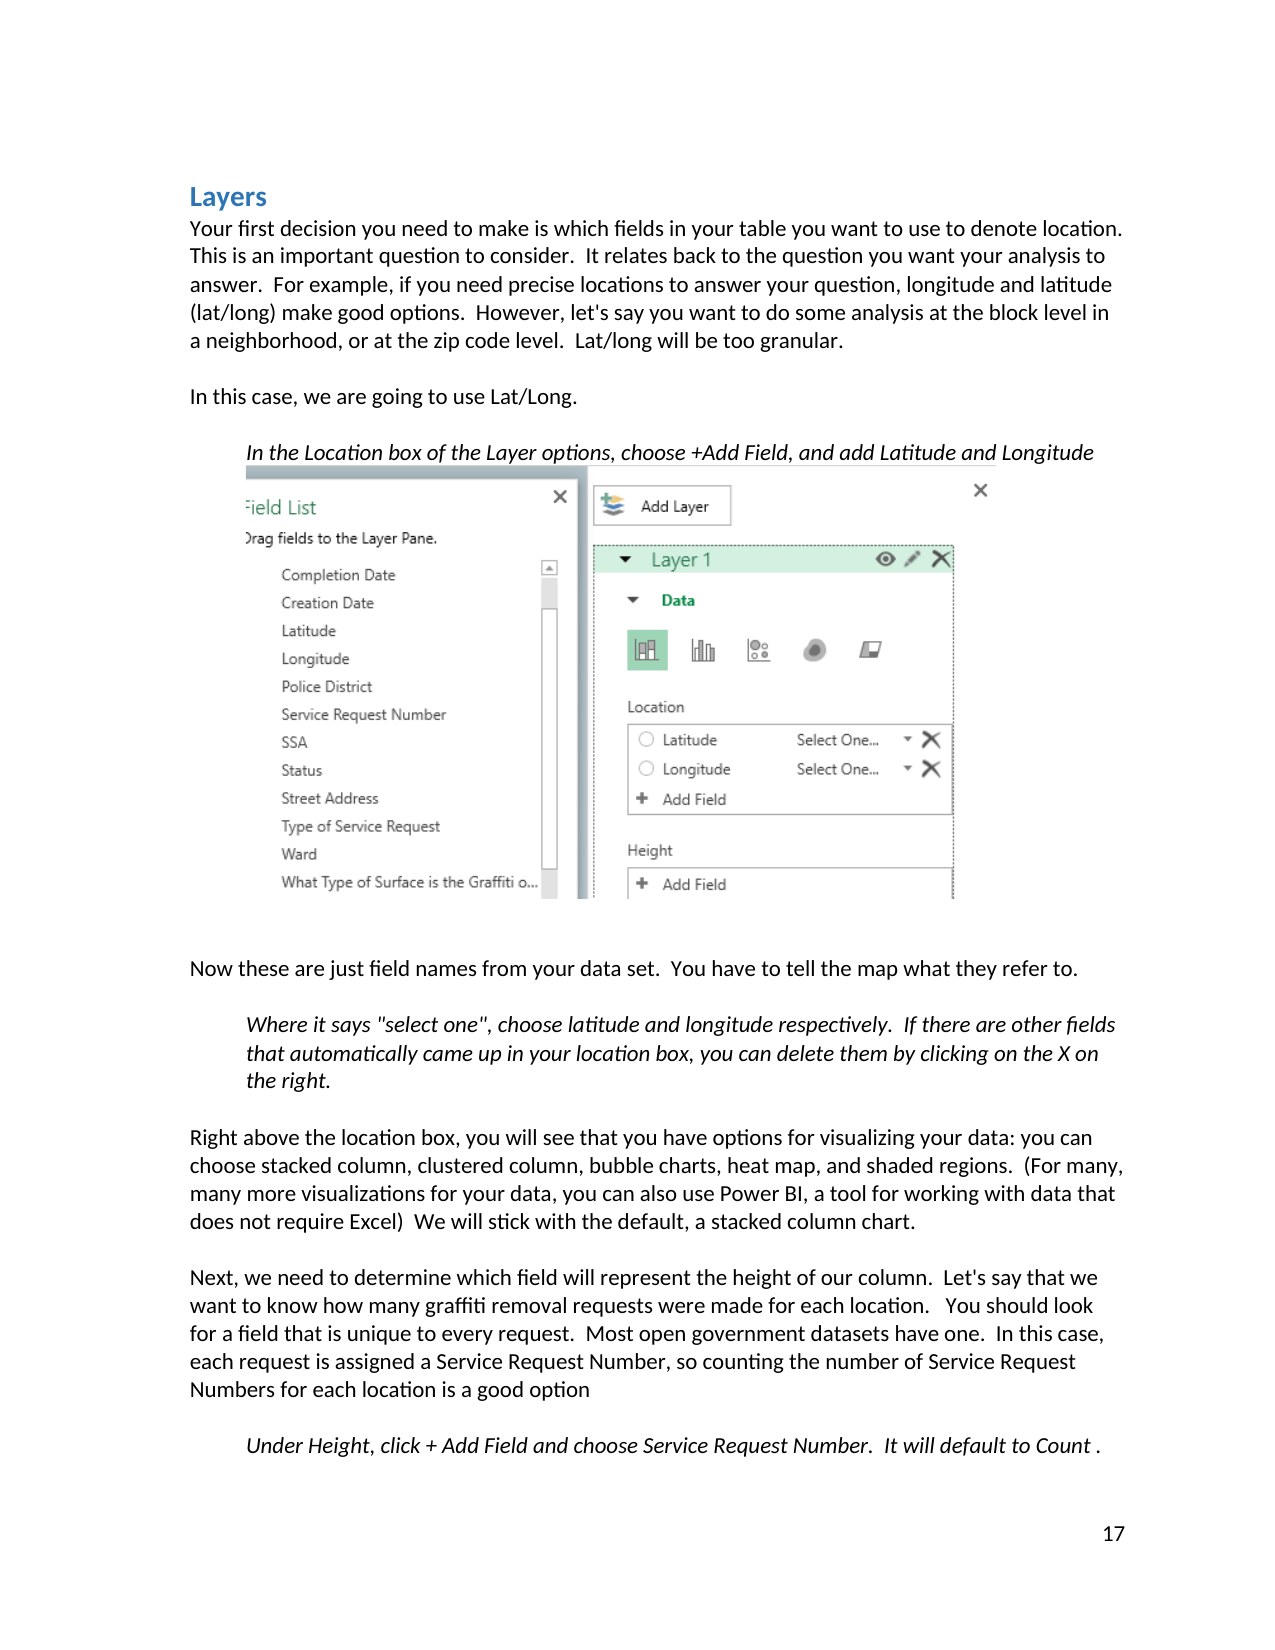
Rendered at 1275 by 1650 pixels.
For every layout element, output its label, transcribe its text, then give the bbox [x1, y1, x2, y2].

text In this case, we are going to use Lat/Long. [189, 382, 1125, 410]
text In the Location box of the Layer options, choose +Add Field, and add Latitude and Longitude [246, 438, 1125, 466]
text Right above the location box, you will see that you have options for visualizing your data: you can choose stacked column, clustered column, bubble charts, heat map, and shaded regions. (For many, many more visualizations for your data, you can also use Power BI, a tool for working with data that does not require Excel) We will stick with the default, a stacked column chart. [189, 1123, 1125, 1235]
picture [245, 465, 996, 899]
text Where it says "select one", choose latitude and longitude respectively. If there are other fields that automatically came up in your location box, you can delete them by clicking on the X on the right. [246, 1011, 1125, 1095]
text Layers [189, 178, 1125, 214]
text Under Height, click + Add Field and choose Service Request Number. It will default to Count . [246, 1431, 1125, 1459]
text Your first decision you need to make is which fields in your table you want to use to denote location. This is an important question to consider. It relates back to the question you want your analysis to answer. For example, if you need precise locations to answer your question, longitude and latitude (lat/long) make good options. However, let's say you want to do some analysis at the block level in a neighborhood, or at the zip code level. Lat/long will be too granular. [189, 214, 1125, 354]
text Next, we need to determine which field will represent the height of our column. Let's say that we want to know how many graffiti removal requests were made for each location. You should look for a field that is unique to every request. Most open government datasets have one. In this case, each request is assigned a Service Request Number, so counting the number of Service Request Numbers for each location is a good option [189, 1263, 1125, 1403]
text Now these are just field names from your data set. You have to tell the map what they refer to. [189, 954, 1125, 983]
